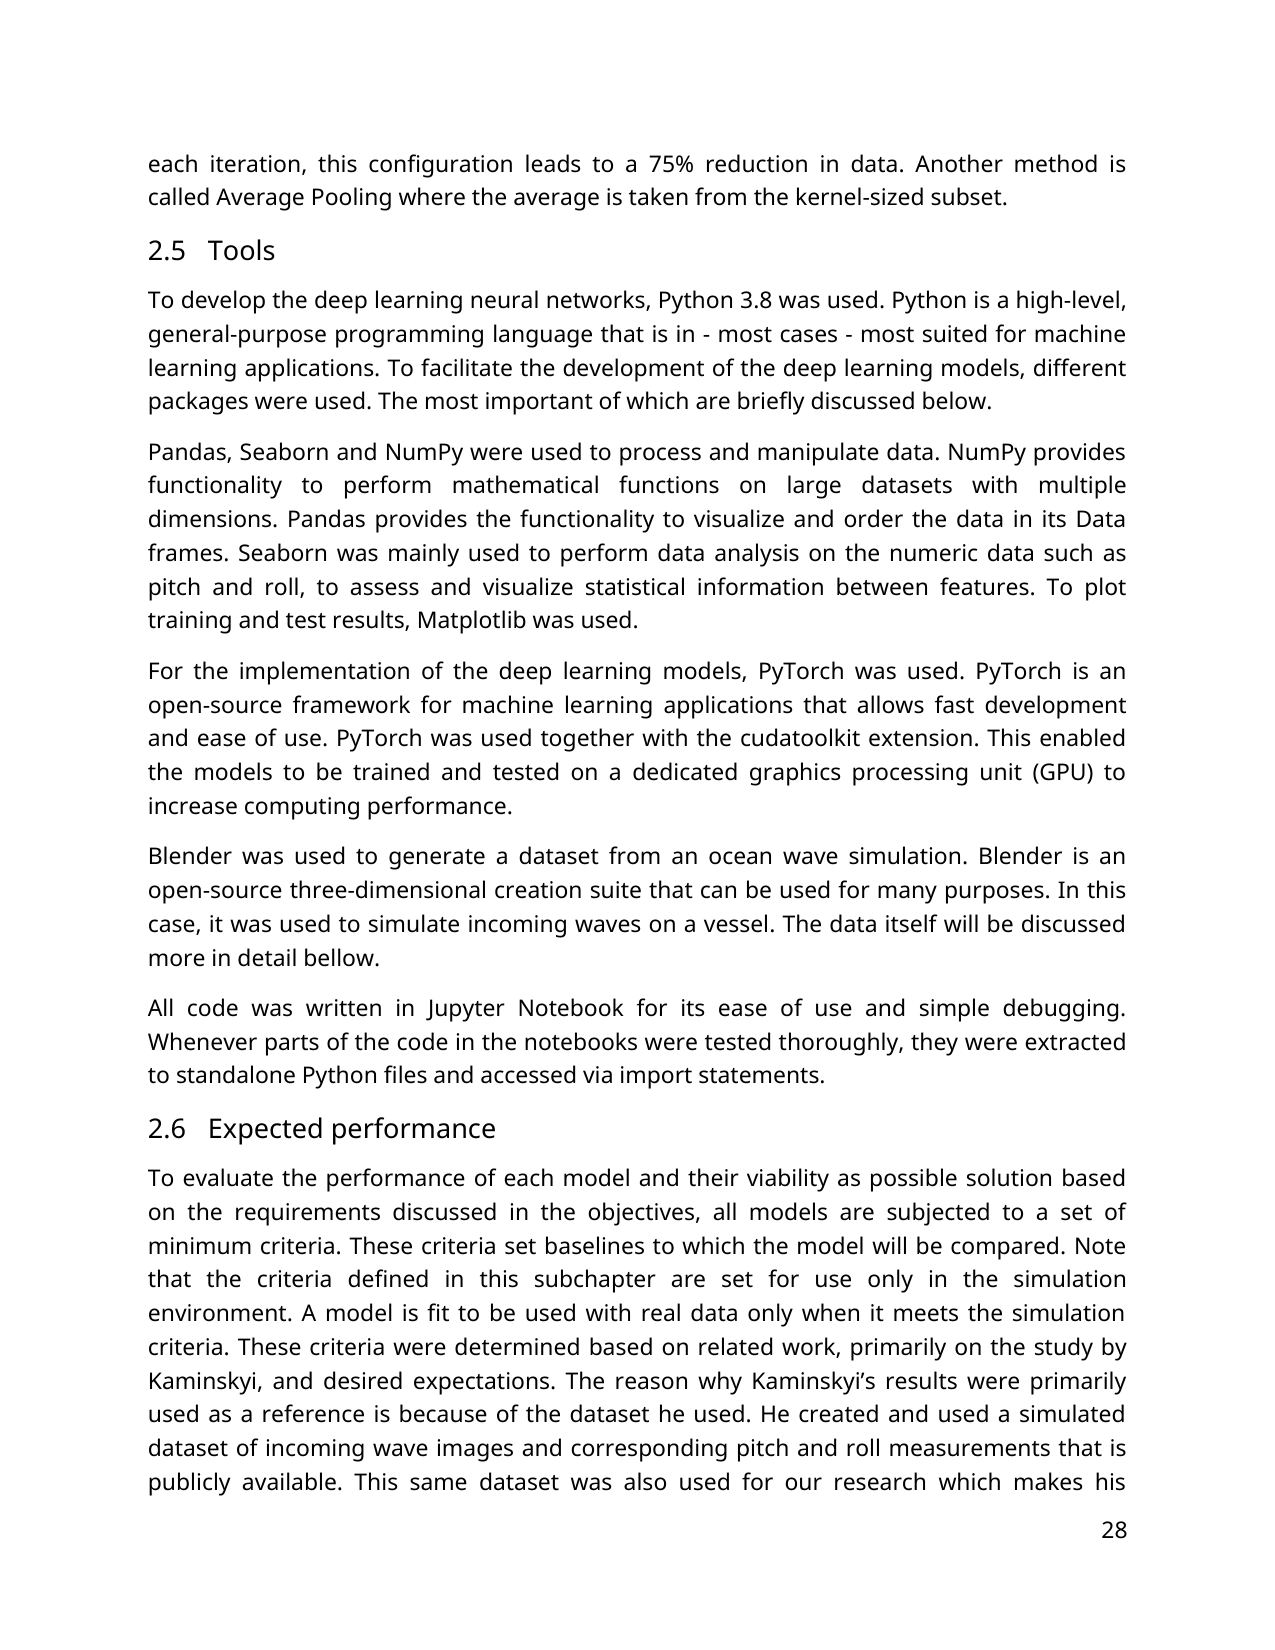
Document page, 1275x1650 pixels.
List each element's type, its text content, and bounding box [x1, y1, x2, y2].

text Pandas, Seaborn and NumPy were used to process and manipulate data. NumPy provides functionality to perform mathematical functions on large datasets with multiple dimensions. Pandas provides the functionality to visualize and order the data in its Data frames. Seaborn was mainly used to perform data analysis on the numeric data such as pitch and roll, to assess and visualize statistical information between features. To plot training and test results, Matplotlib was used. [148, 436, 1127, 636]
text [148, 1162, 1127, 1497]
text All code was written in Jupyter Notebook for its ease of use and simple debugging. Whenever parts of the code in the notebooks were tested thoroughly, they were extracted to standalone Python files and accessed via import statements. [148, 992, 1127, 1091]
text To develop the deep learning neural networks, Python 3.8 was used. Python is a high-level, general-purpose programming language that is in - most cases - most suited for machine learning applications. To facilitate the development of the deep learning models, different packages were used. The most important of which are briefly discussed below. [148, 284, 1127, 417]
text Blender was used to generate a dataset from an ocean wave simulation. Blender is an open-source three-dimensional creation suite that can be used for many purposes. In this case, it was used to simulate incoming waves on a vessel. The data itself will be discussed more in detail bellow. [148, 840, 1127, 973]
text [148, 148, 1127, 213]
subtitle Tools [148, 232, 1127, 269]
text For the implementation of the deep learning models, PyTorch was used. PyTorch is an open-source framework for machine learning applications that allows fast development and ease of use. PyTorch was used together with the cudatoolkit extension. This enabled the models to be trained and tested on a dedicated graphics processing unit (GPU) to increase computing performance. [148, 655, 1127, 821]
subtitle Expected performance [148, 1110, 1127, 1147]
